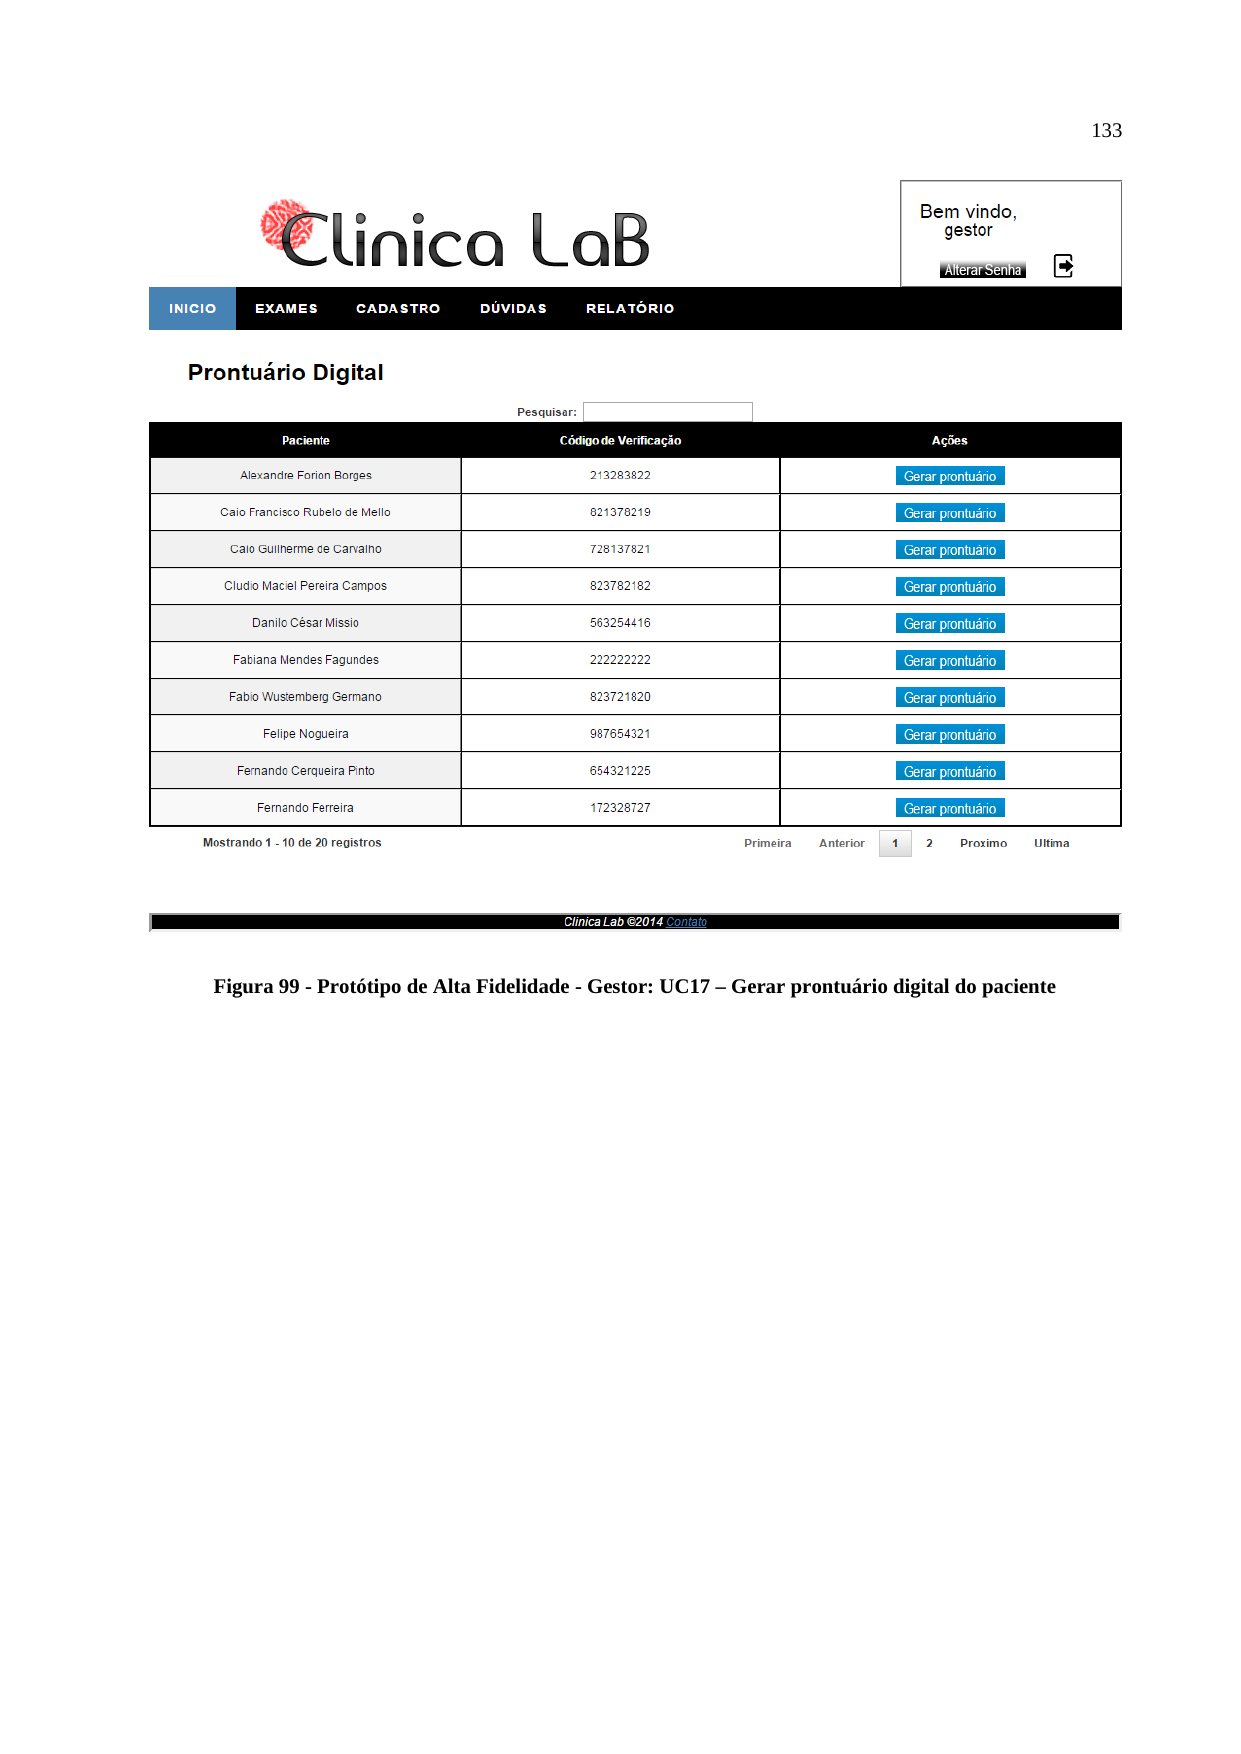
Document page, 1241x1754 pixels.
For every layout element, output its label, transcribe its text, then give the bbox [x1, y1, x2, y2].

picture [147, 177, 1123, 947]
